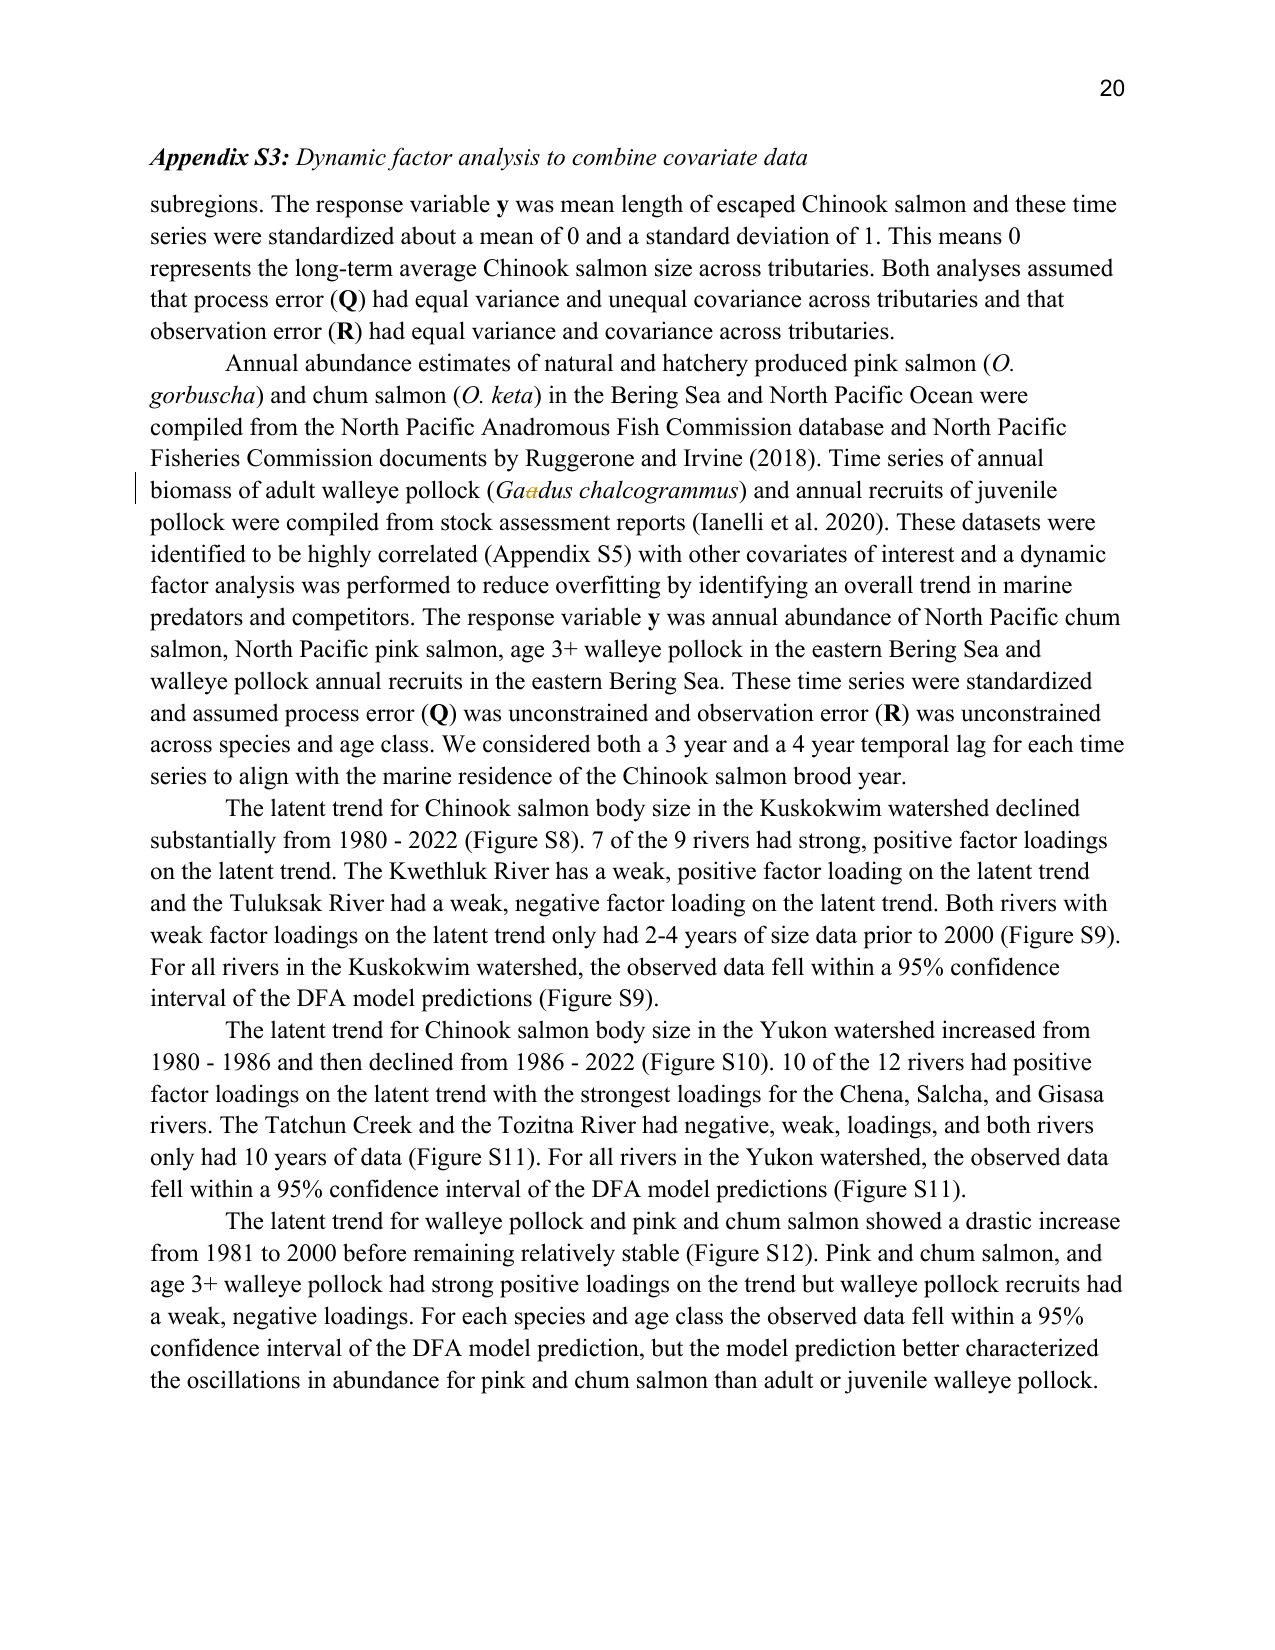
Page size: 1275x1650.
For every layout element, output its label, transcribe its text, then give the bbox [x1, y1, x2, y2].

text Annual abundance estimates of natural and hatchery produced pink salmon (O. gorbuscha) and chum salmon (O. keta) in the Bering Sea and North Pacific Ocean were compiled from the North Pacific Anadromous Fish Commission database and North Pacific Fisheries Commission documents by Ruggerone and Irvine (2018). Time series of annual biomass of adult walleye pollock (Gadus chalcogrammus) and annual recruits of juvenile pollock were compiled from stock assessment reports (Ianelli et al. 2020). These datasets were identified to be highly correlated (Appendix S5) with other covariates of interest and a dynamic factor analysis was performed to reduce overfitting by identifying an overall trend in marine predators and competitors. The response variable y was annual abundance of North Pacific chum salmon, North Pacific pink salmon, age 3+ walleye pollock in the eastern Bering Sea and walleye pollock annual recruits in the eastern Bering Sea. These time series were standardized and assumed process error (Q) was unconstrained and observation error (R) was unconstrained across species and age class. We considered both a 3 year and a 4 year temporal lag for each time series to align with the marine residence of the Chinook salmon brood year. [150, 349, 1125, 790]
text The latent trend for walleye pollock and pink and chum salmon showed a drastic increase from 1981 to 2000 before remaining relatively stable (Figure S12). Pink and chum salmon, and age 3+ walleye pollock had strong positive loadings on the trend but walleye pollock recruits had a weak, negative loadings. For each species and age class the observed data fell within a 95% confidence interval of the DFA model prediction, but the model prediction better characterized the oscillations in abundance for pink and chum salmon than adult or juvenile walleye pollock. [150, 1207, 1125, 1393]
text The latent trend for Chinook salmon body size in the Kuskokwim watershed declined substantially from 1980 - 2022 (Figure S8). 7 of the 9 rivers had strong, positive factor loadings on the latent trend. The Kwethluk River has a weak, positive factor loading on the latent trend and the Tuluksak River had a weak, negative factor loading on the latent trend. Both rivers with weak factor loadings on the latent trend only had 2-4 years of size data prior to 2000 (Figure S9). For all rivers in the Kuskokwim watershed, the observed data fell within a 95% confidence interval of the DFA model predictions (Figure S9). [150, 794, 1125, 1012]
text The latent trend for Chinook salmon body size in the Yukon watershed increased from 1980 - 1986 and then declined from 1986 - 2022 (Figure S10). 10 of the 12 rivers had positive factor loadings on the latent trend with the strongest loadings for the Chena, Salcha, and Gisasa rivers. The Tatchun Creek and the Tozitna River had negative, weak, loadings, and both rivers only had 10 years of data (Figure S11). For all rivers in the Yukon watershed, the observed data fell within a 95% confidence interval of the DFA model predictions (Figure S11). [150, 1016, 1125, 1203]
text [150, 190, 1125, 345]
